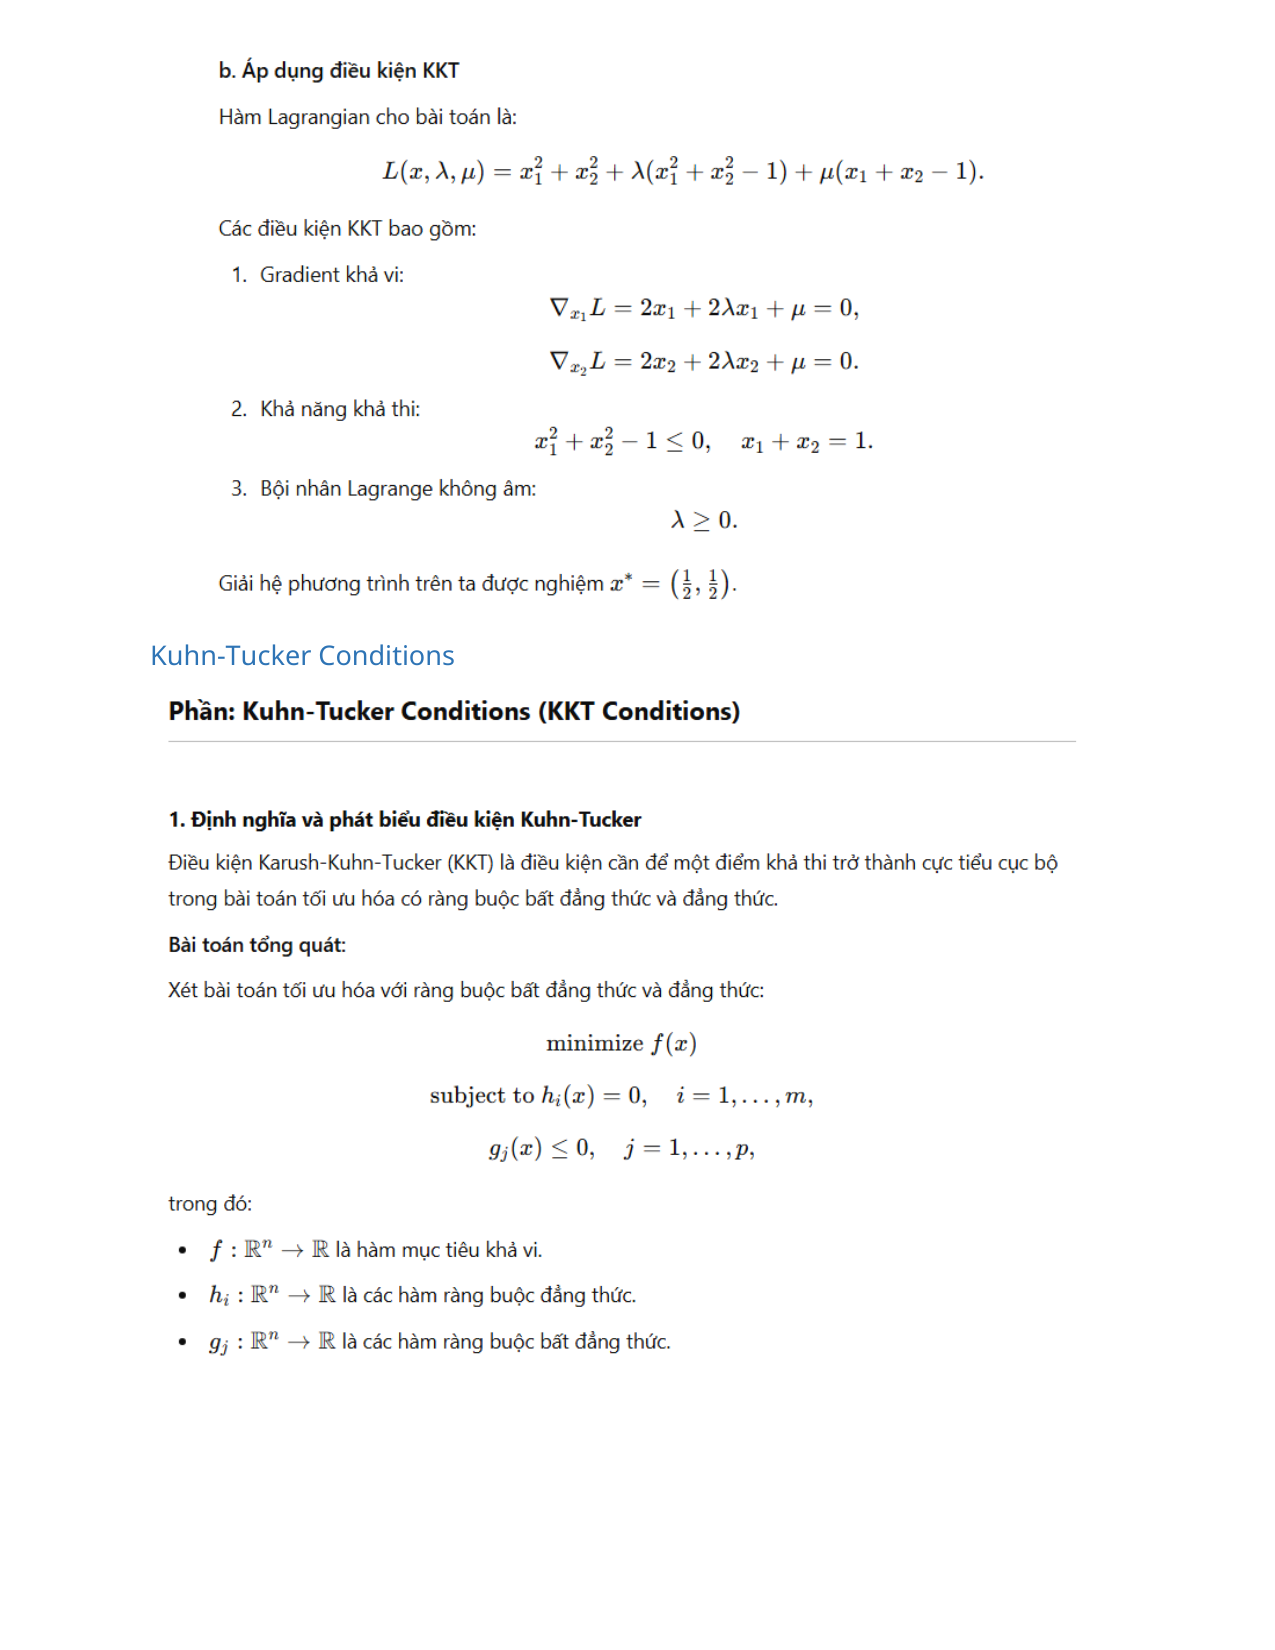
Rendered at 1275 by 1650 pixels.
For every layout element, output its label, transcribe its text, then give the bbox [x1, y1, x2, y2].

picture [150, 9, 1125, 618]
subtitle Kuhn-Tucker Conditions [150, 637, 1125, 673]
picture [150, 676, 1125, 1373]
